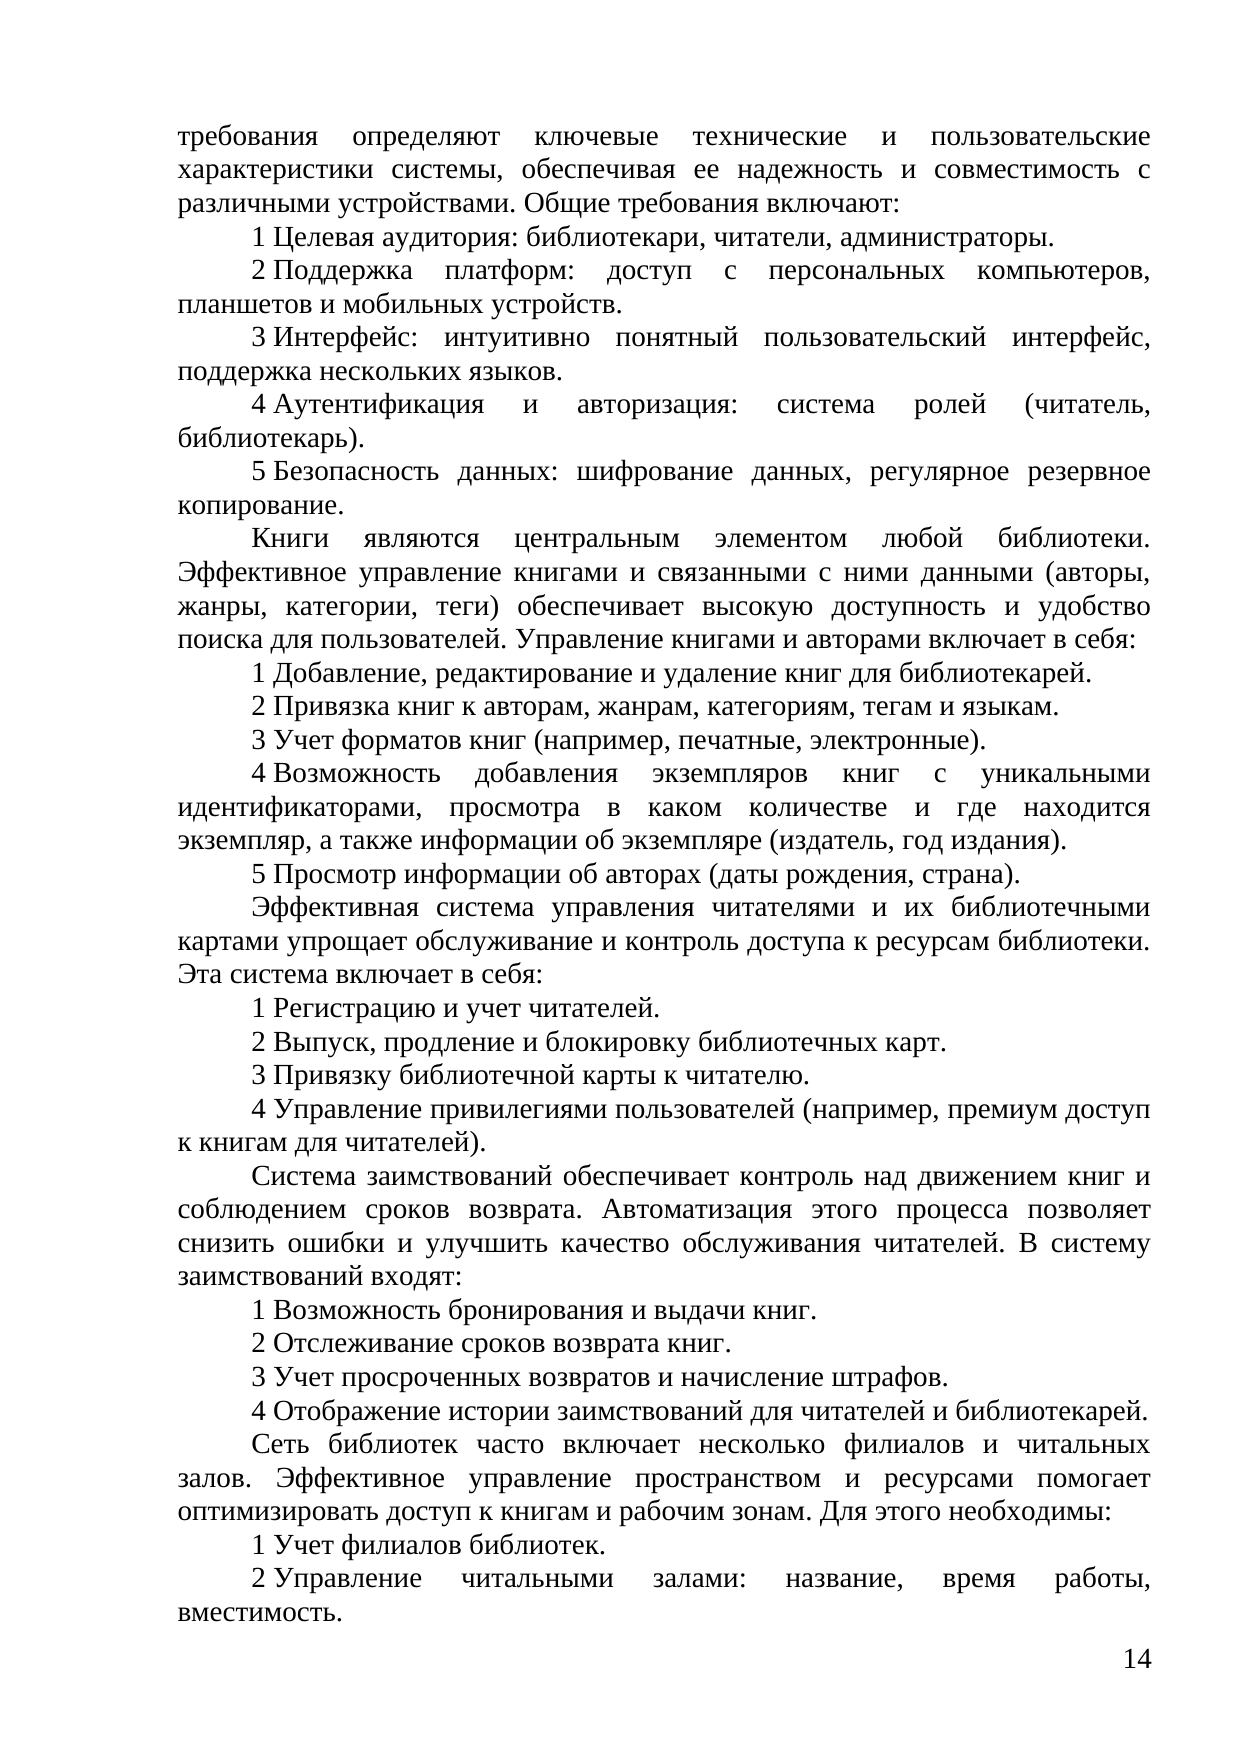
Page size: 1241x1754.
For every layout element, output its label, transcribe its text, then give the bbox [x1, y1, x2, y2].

text 2 Выпуск, продление и блокировку библиотечных карт. [177, 1024, 1152, 1057]
text 5 Безопасность данных: шифрование данных, регулярное резервное копирование. [177, 453, 1152, 521]
text 2 Управление читальными залами: название, время работы, вместимость. [177, 1560, 1152, 1627]
text 1 Добавление, редактирование и удаление книг для библиотекарей. [177, 655, 1152, 688]
text 3 Привязку библиотечной карты к читателю. [177, 1057, 1152, 1091]
text 1 Возможность бронирования и выдачи книг. [177, 1292, 1152, 1326]
text 3 Интерфейс: интуитивно понятный пользовательский интерфейс, поддержка нескольких языков. [177, 319, 1152, 386]
text 3 Учет просроченных возвратов и начисление штрафов. [177, 1359, 1152, 1393]
text Эффективная система управления читателями и их библиотечными картами упрощает обслуживание и контроль доступа к ресурсам библиотеки. Эта система включает в себя: [177, 889, 1152, 990]
text Сеть библиотек часто включает несколько филиалов и читальных залов. Эффективное управление пространством и ресурсами помогает оптимизировать доступ к книгам и рабочим зонам. Для этого необходимы: [177, 1426, 1152, 1527]
text 4 Отображение истории заимствований для читателей и библиотекарей. [177, 1393, 1152, 1426]
text Книги являются центральным элементом любой библиотеки. Эффективное управление книгами и связанными с ними данными (авторы, жанры, категории, теги) обеспечивает высокую доступность и удобство поиска для пользователей. Управление книгами и авторами включает в себя: [177, 521, 1152, 655]
text 5 Просмотр информации об авторах (даты рождения, страна). [177, 856, 1152, 889]
text Система заимствований обеспечивает контроль над движением книг и соблюдением сроков возврата. Автоматизация этого процесса позволяет снизить ошибки и улучшить качество обслуживания читателей. В систему заимствований входят: [177, 1158, 1152, 1292]
text 1 Учет филиалов библиотек. [177, 1527, 1152, 1560]
text 4 Управление привилегиями пользователей (например, премиум доступ к книгам для читателей). [177, 1091, 1152, 1158]
text 4 Аутентификация и авторизация: система ролей (читатель, библиотекарь). [177, 386, 1152, 453]
text 2 Привязка книг к авторам, жанрам, категориям, тегам и языкам. [177, 688, 1152, 722]
text 4 Возможность добавления экземпляров книг с уникальными идентификаторами, просмотра в каком количестве и где находится экземпляр, а также информации об экземпляре (издатель, год издания). [177, 755, 1152, 856]
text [177, 118, 1152, 219]
text 1 Регистрацию и учет читателей. [177, 990, 1152, 1024]
text 1 Целевая аудитория: библиотекари, читатели, администраторы. [177, 219, 1152, 252]
text 3 Учет форматов книг (например, печатные, электронные). [177, 722, 1152, 755]
text 2 Поддержка платформ: доступ с персональных компьютеров, планшетов и мобильных устройств. [177, 252, 1152, 319]
text 2 Отслеживание сроков возврата книг. [177, 1326, 1152, 1359]
